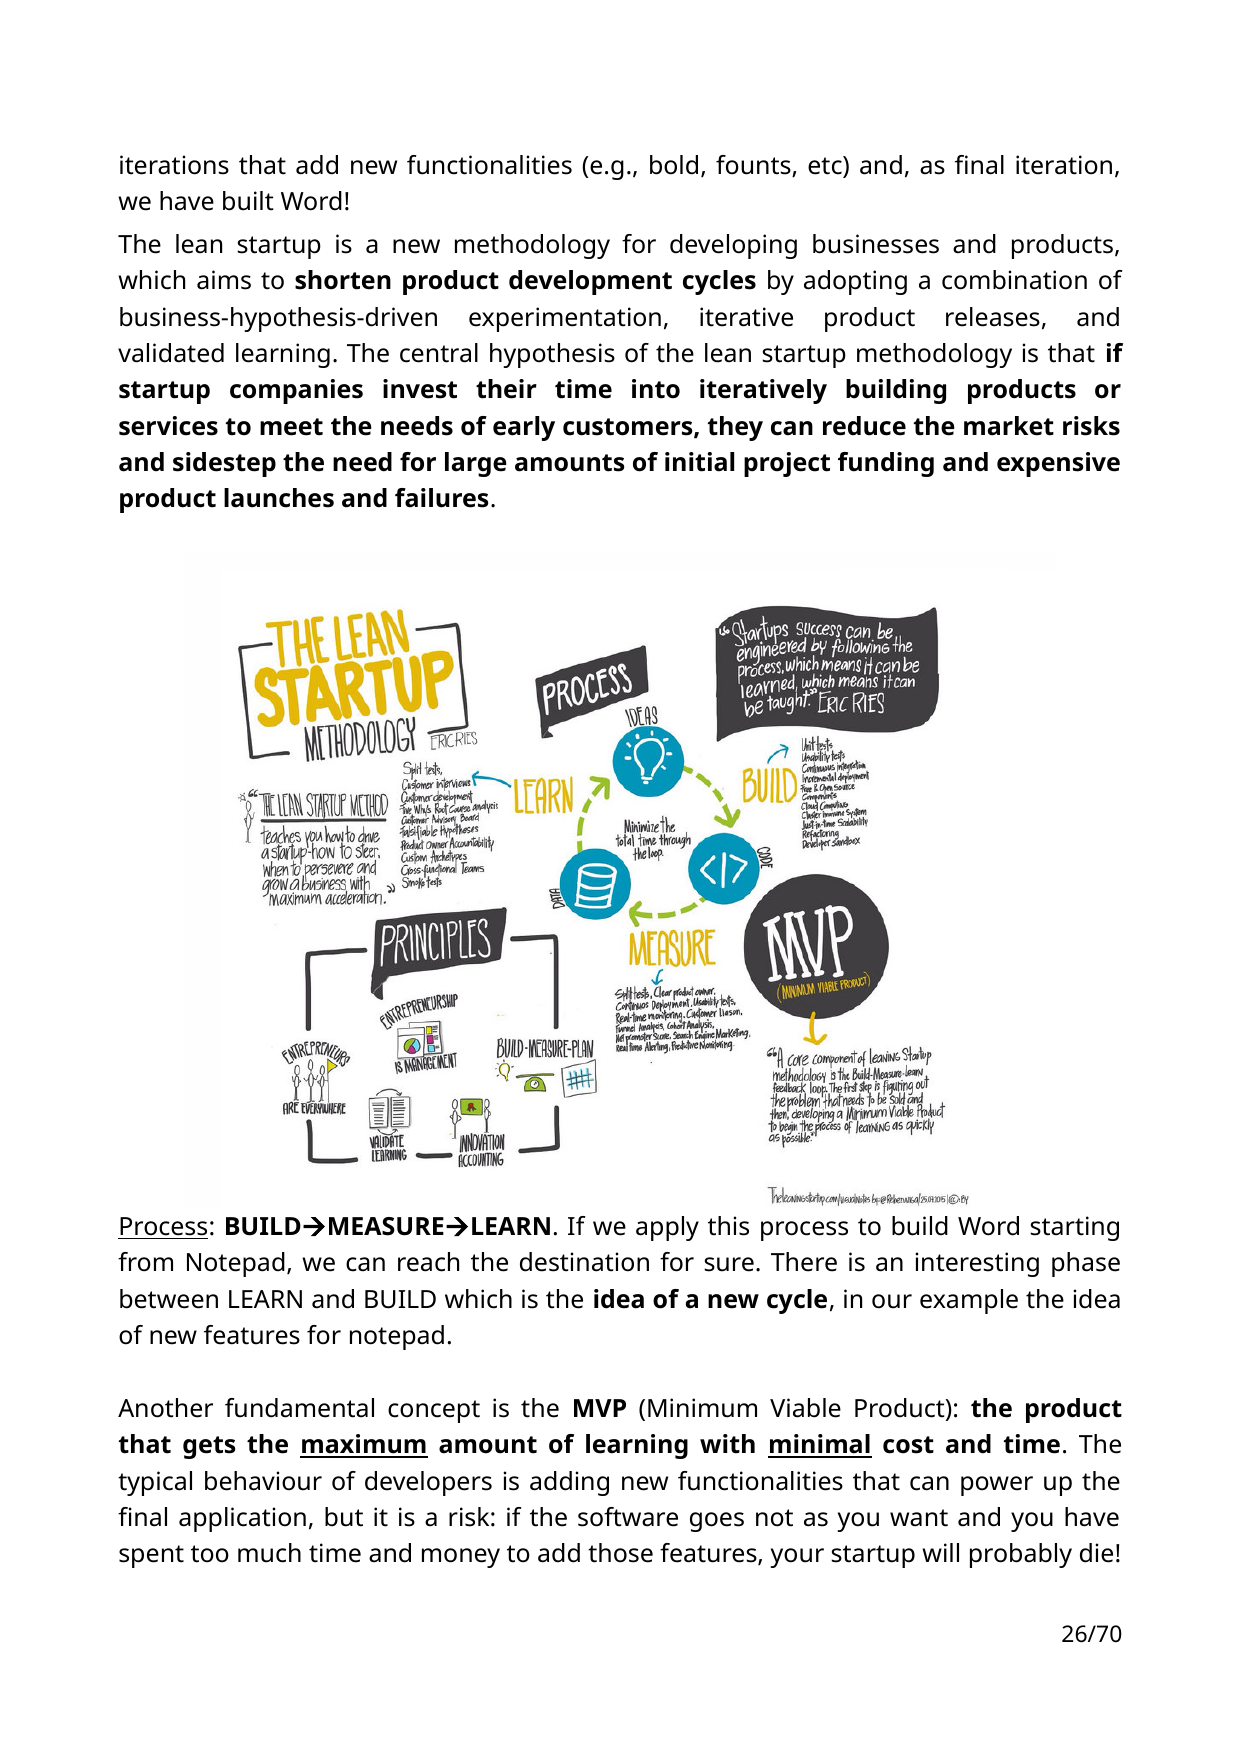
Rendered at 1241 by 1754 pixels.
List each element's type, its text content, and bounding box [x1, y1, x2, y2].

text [118, 1391, 1122, 1570]
text Process: BUILDMEASURELEARN. If we apply this process to build Word starting from Notepad, we can reach the destination for sure. There is an interesting phase between LEARN and BUILD which is the idea of a new cycle, in our example the idea of new features for notepad. [118, 1209, 1122, 1352]
text The lean startup is a new methodology for developing businesses and products, which aims to shorten product development cycles by adopting a combination of business-hypothesis-driven experimentation, iterative product releases, and validated learning. The central hypothesis of the lean startup methodology is that if startup companies invest their time into iteratively building products or services to meet the needs of early customers, they can reduce the market risks and sidestep the need for large amounts of initial project funding and expensive product launches and failures. [118, 227, 1122, 515]
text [118, 148, 1122, 218]
